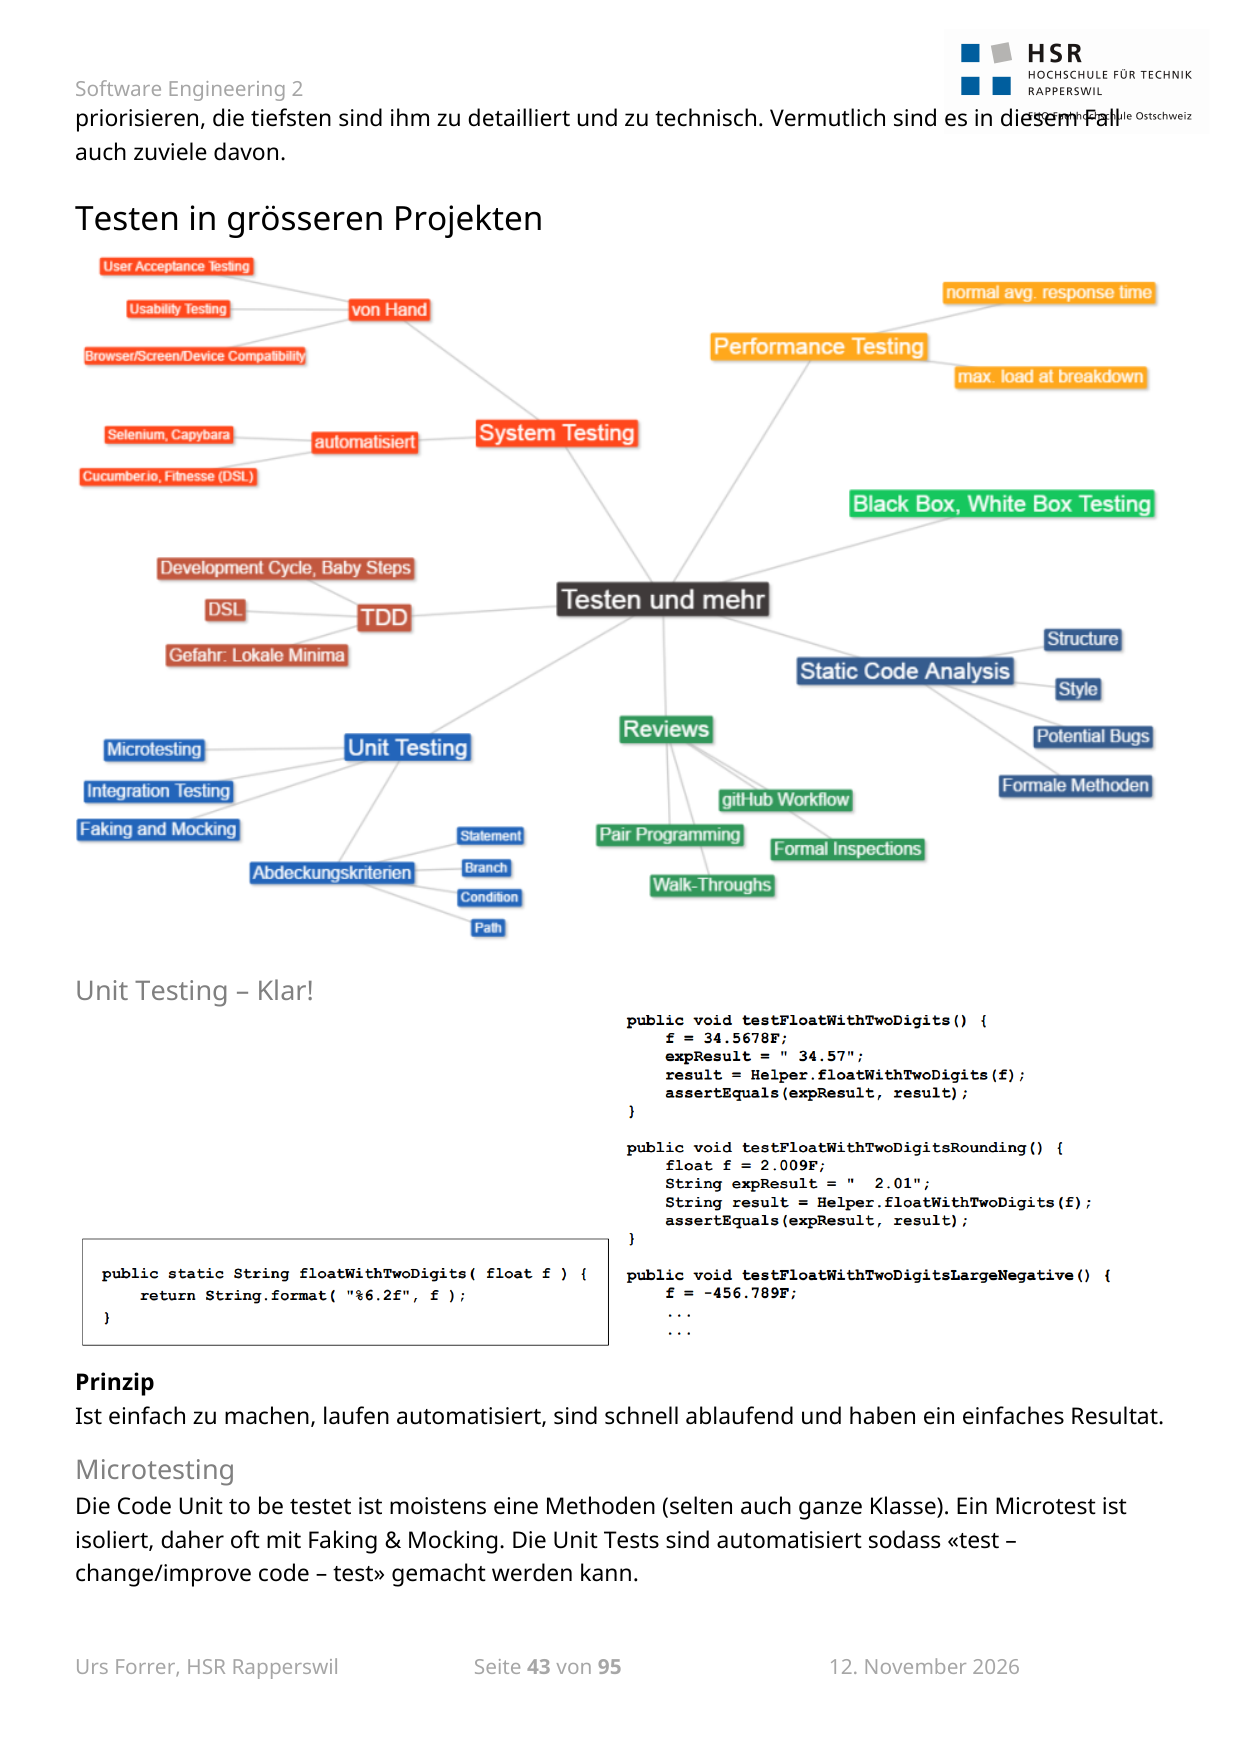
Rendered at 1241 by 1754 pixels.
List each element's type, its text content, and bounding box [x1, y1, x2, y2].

picture [75, 243, 1166, 952]
picture [75, 1011, 1126, 1347]
text Prinzip Ist einfach zu machen, laufen automatisiert, sind schnell ablaufend und haben ein einfaches Resultat. [75, 1366, 1165, 1431]
subtitle Testen in grösseren Projekten [75, 195, 1165, 240]
picture [943, 29, 1210, 134]
subtitle Unit Testing – Klar! [75, 971, 1165, 1008]
text Die Code Unit to be testet ist moistens eine Methoden (selten auch ganze Klasse). Ein Microtest ist isoliert, daher oft mit Faking & Mocking. Die Unit Tests sind automatisiert sodass «test – change/improve code – test» gemacht werden kann. [75, 1490, 1165, 1589]
subtitle Microtesting [75, 1450, 1165, 1487]
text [75, 102, 1165, 167]
